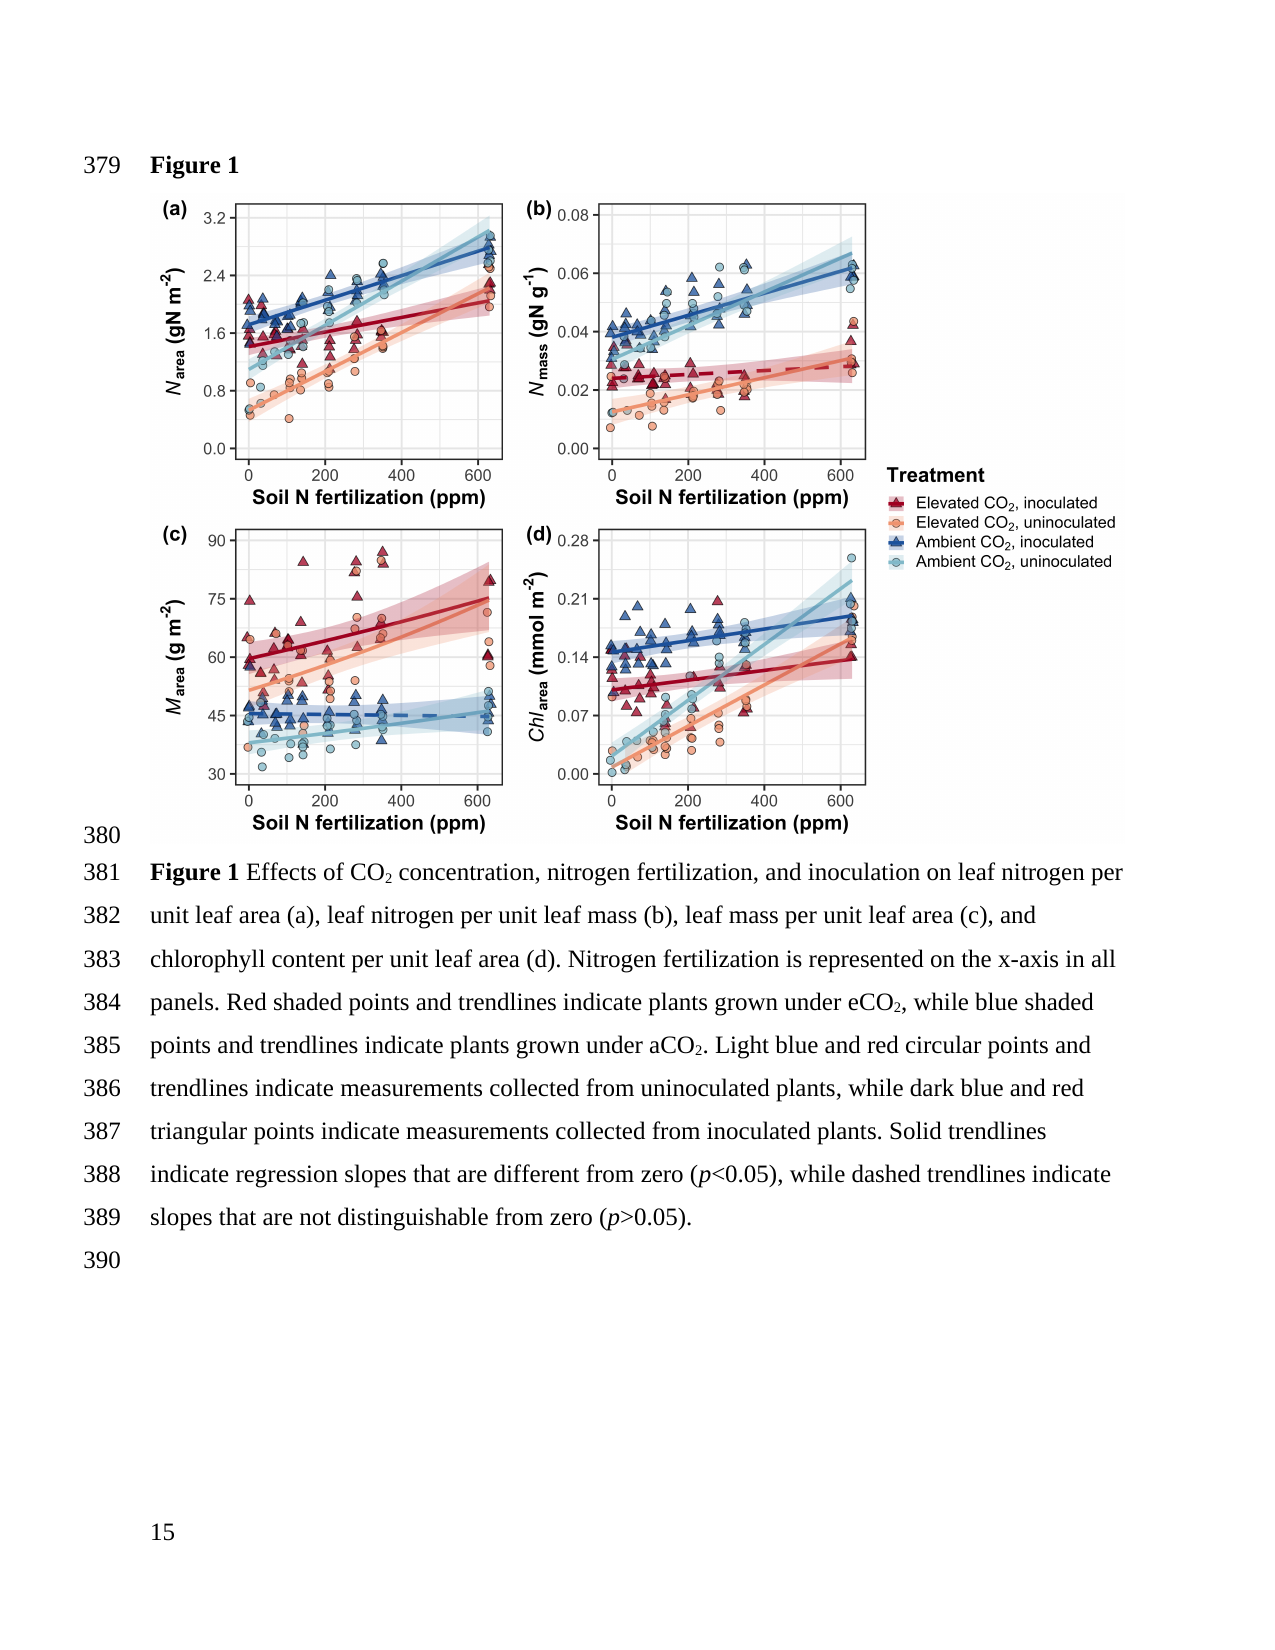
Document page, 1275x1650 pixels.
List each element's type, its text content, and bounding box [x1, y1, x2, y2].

text Figure 1 [150, 150, 1125, 179]
picture [150, 193, 1125, 844]
text Figure 1 Effects of CO2 concentration, nitrogen fertilization, and inoculation on leaf nitrogen per unit leaf area (a), leaf nitrogen per unit leaf mass (b), leaf mass per unit leaf area (c), and chlorophyll content per unit leaf area (d). Nitrogen fertilization is represented on the x-axis in all panels. Red shaded points and trendlines indicate plants grown under eCO2, while blue shaded points and trendlines indicate plants grown under aCO2. Light blue and red circular points and trendlines indicate measurements collected from uninoculated plants, while dark blue and red triangular points indicate measurements collected from inoculated plants. Solid trendlines indicate regression slopes that are different from zero (p<0.05), while dashed trendlines indicate slopes that are not distinguishable from zero (p>0.05). [150, 857, 1125, 1231]
